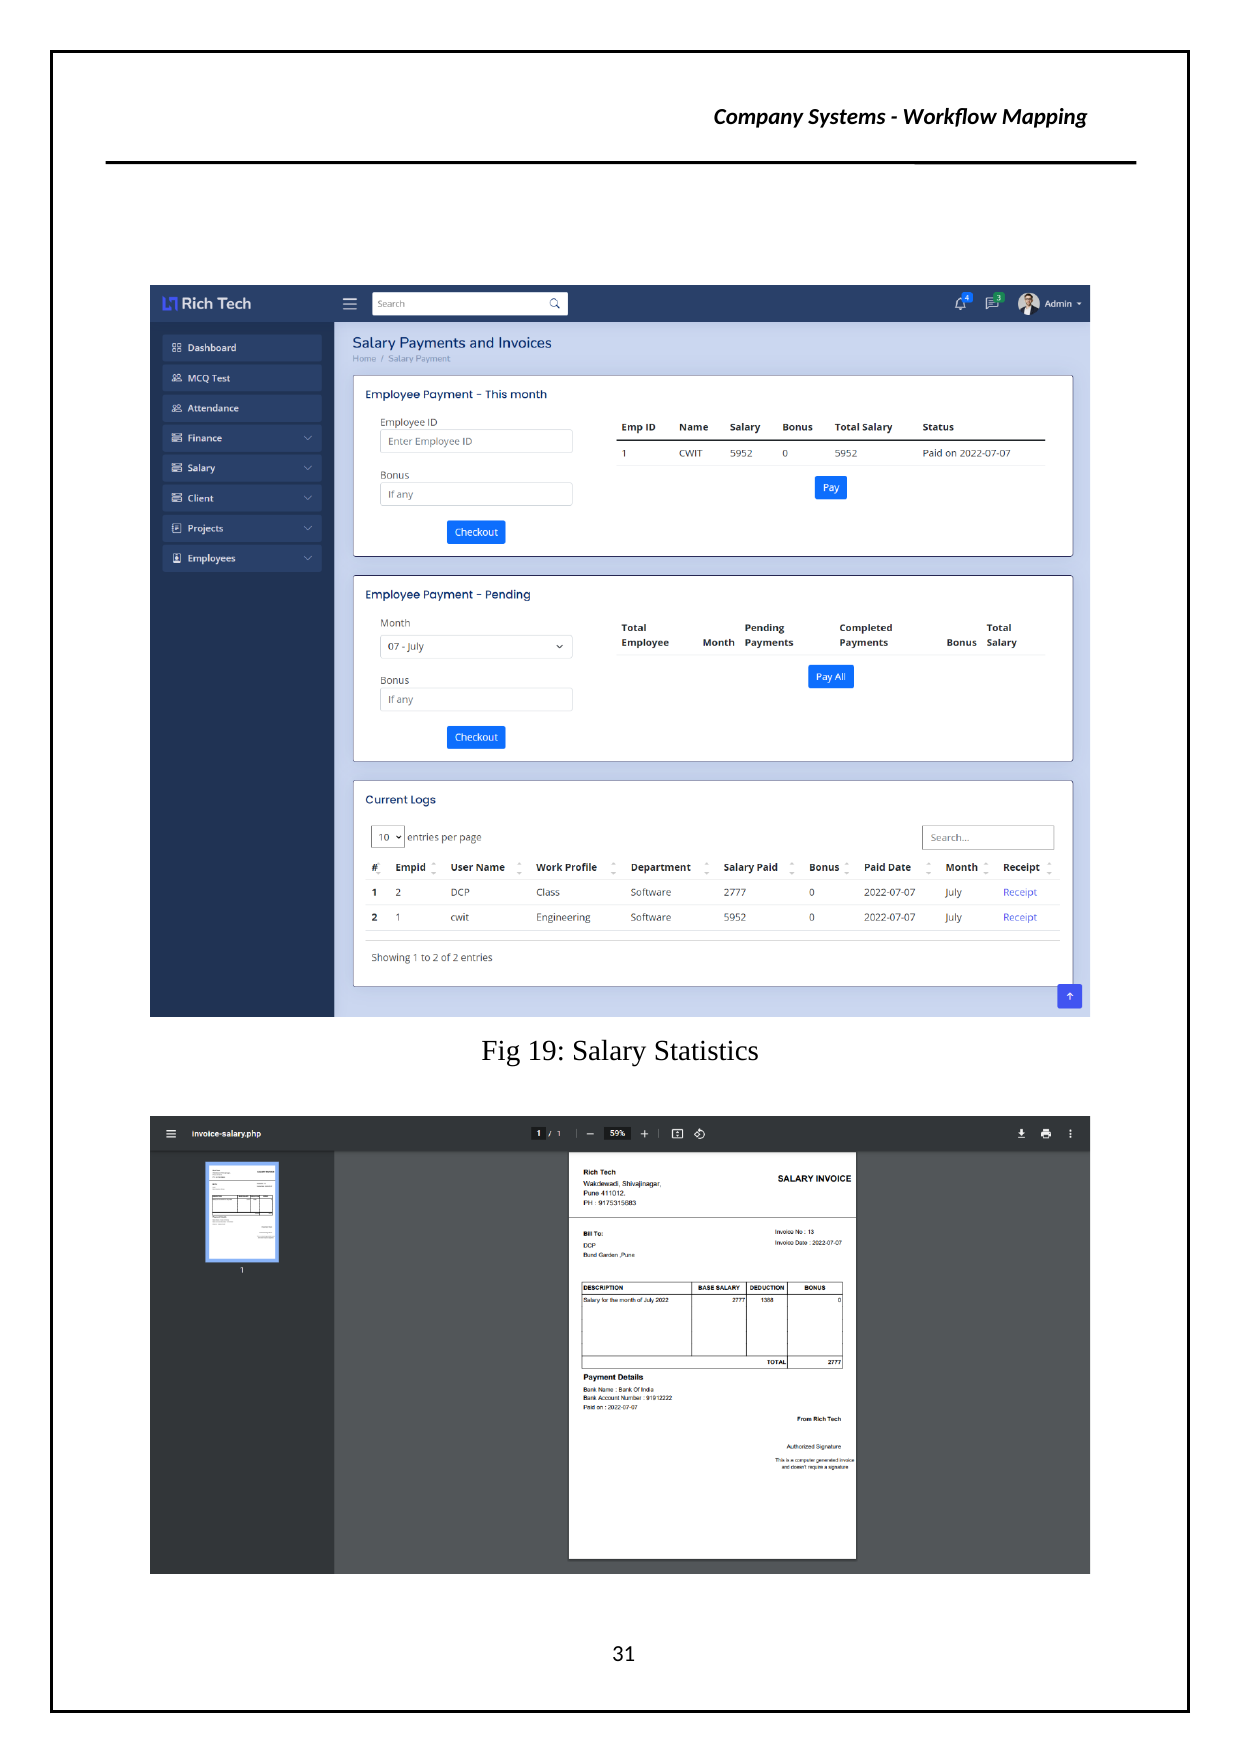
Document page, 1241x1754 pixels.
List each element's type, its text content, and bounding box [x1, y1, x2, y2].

text Fig 19: Salary Statistics [150, 1017, 1090, 1067]
picture [150, 1116, 1091, 1574]
picture [150, 285, 1091, 1017]
